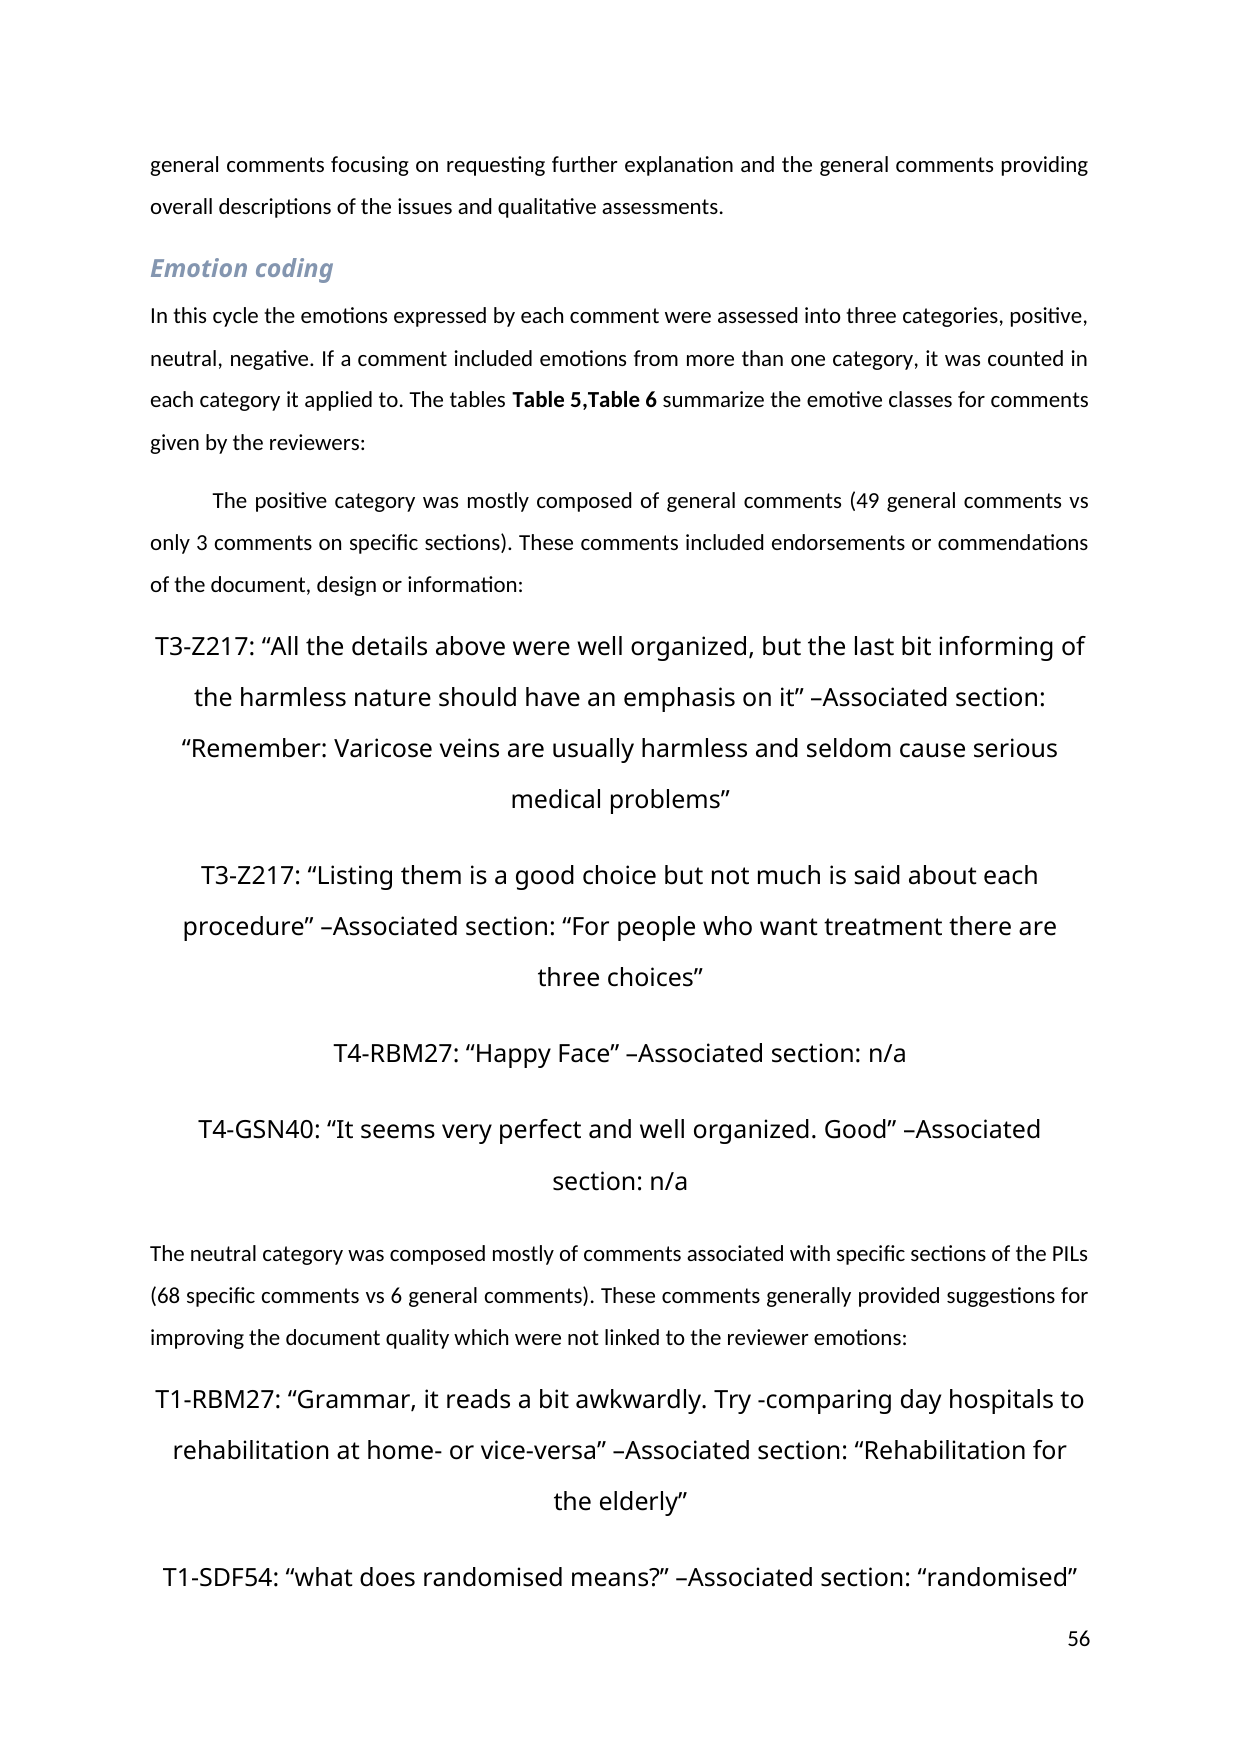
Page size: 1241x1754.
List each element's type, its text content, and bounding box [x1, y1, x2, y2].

subtitle T4-GSN40: “It seems very perfect and well organized. Good” –Associated section: n/a [150, 1112, 1090, 1197]
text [150, 150, 1090, 220]
subtitle T4-RBM27: “Happy Face” –Associated section: n/a [150, 1036, 1090, 1070]
text The positive category was mostly composed of general comments (49 general comments vs only 3 comments on specific sections). These comments included endorsements or commendations of the document, design or information: [150, 486, 1090, 598]
subtitle T3-Z217: “All the details above were well organized, but the last bit informing of the harmless nature should have an emphasis on it” –Associated section: “Remember: Varicose veins are usually harmless and seldom cause serious medical problems” [150, 629, 1090, 816]
subtitle Emotion coding [150, 251, 1090, 285]
text In this cycle the emotions expressed by each comment were assessed into three categories, positive, neutral, negative. If a comment included emotions from more than one category, it was counted in each category it applied to. The tables Table 5,Table 6 summarize the emotive classes for comments given by the reviewers: [150, 302, 1090, 456]
subtitle T1-RBM27: “Grammar, it reads a bit awkwardly. Try -comparing day hospitals to rehabilitation at home- or vice-versa” –Associated section: “Rehabilitation for the elderly” [150, 1382, 1090, 1518]
subtitle T1-SDF54: “what does randomised means?” –Associated section: “randomised” [150, 1560, 1090, 1594]
subtitle T3-Z217: “Listing them is a good choice but not much is said about each procedure” –Associated section: “For people who want treatment there are three choices” [150, 858, 1090, 994]
text The neutral category was composed mostly of comments associated with specific sections of the PILs (68 specific comments vs 6 general comments). These comments generally provided suggestions for improving the document quality which were not linked to the reviewer emotions: [150, 1239, 1090, 1351]
